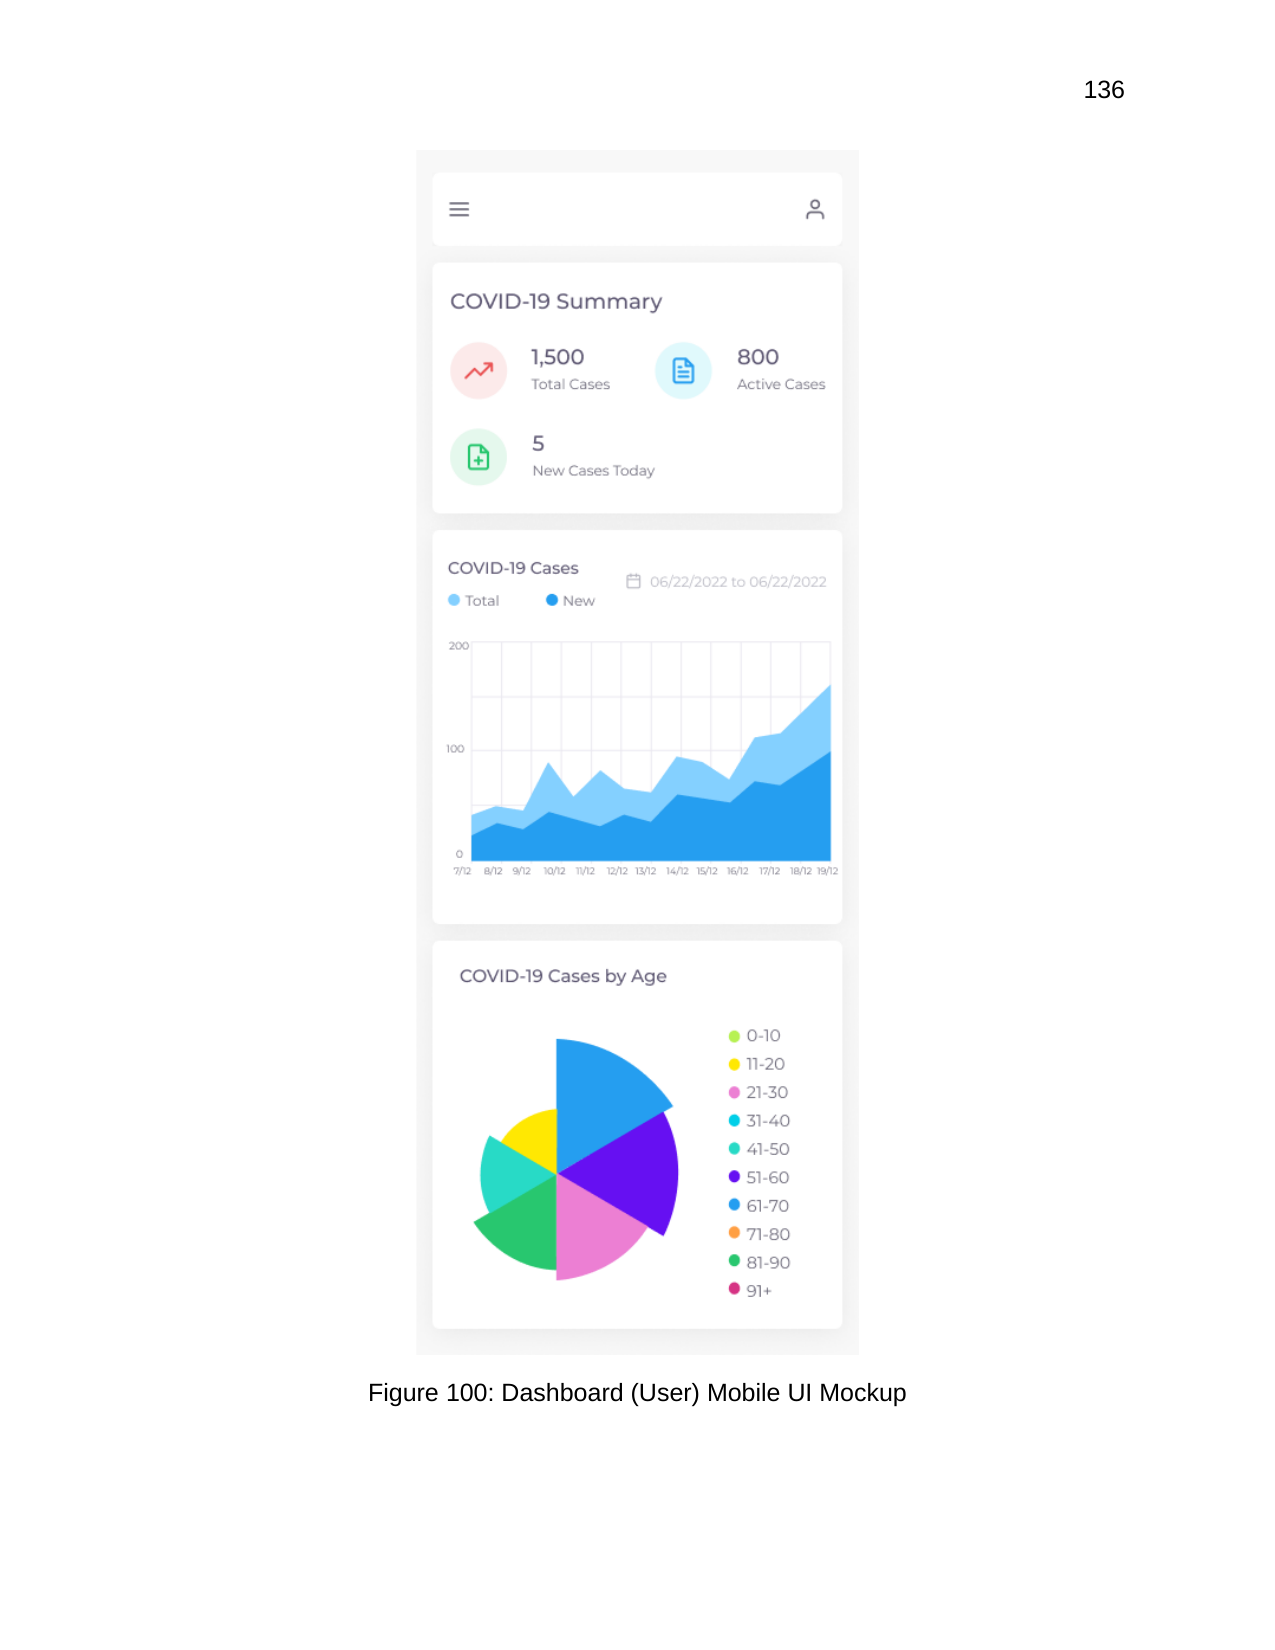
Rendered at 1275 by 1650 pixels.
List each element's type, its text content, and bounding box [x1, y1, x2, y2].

text Figure 100: Dashboard (User) Mobile UI Mockup [150, 1378, 1125, 1406]
picture [416, 150, 859, 1355]
